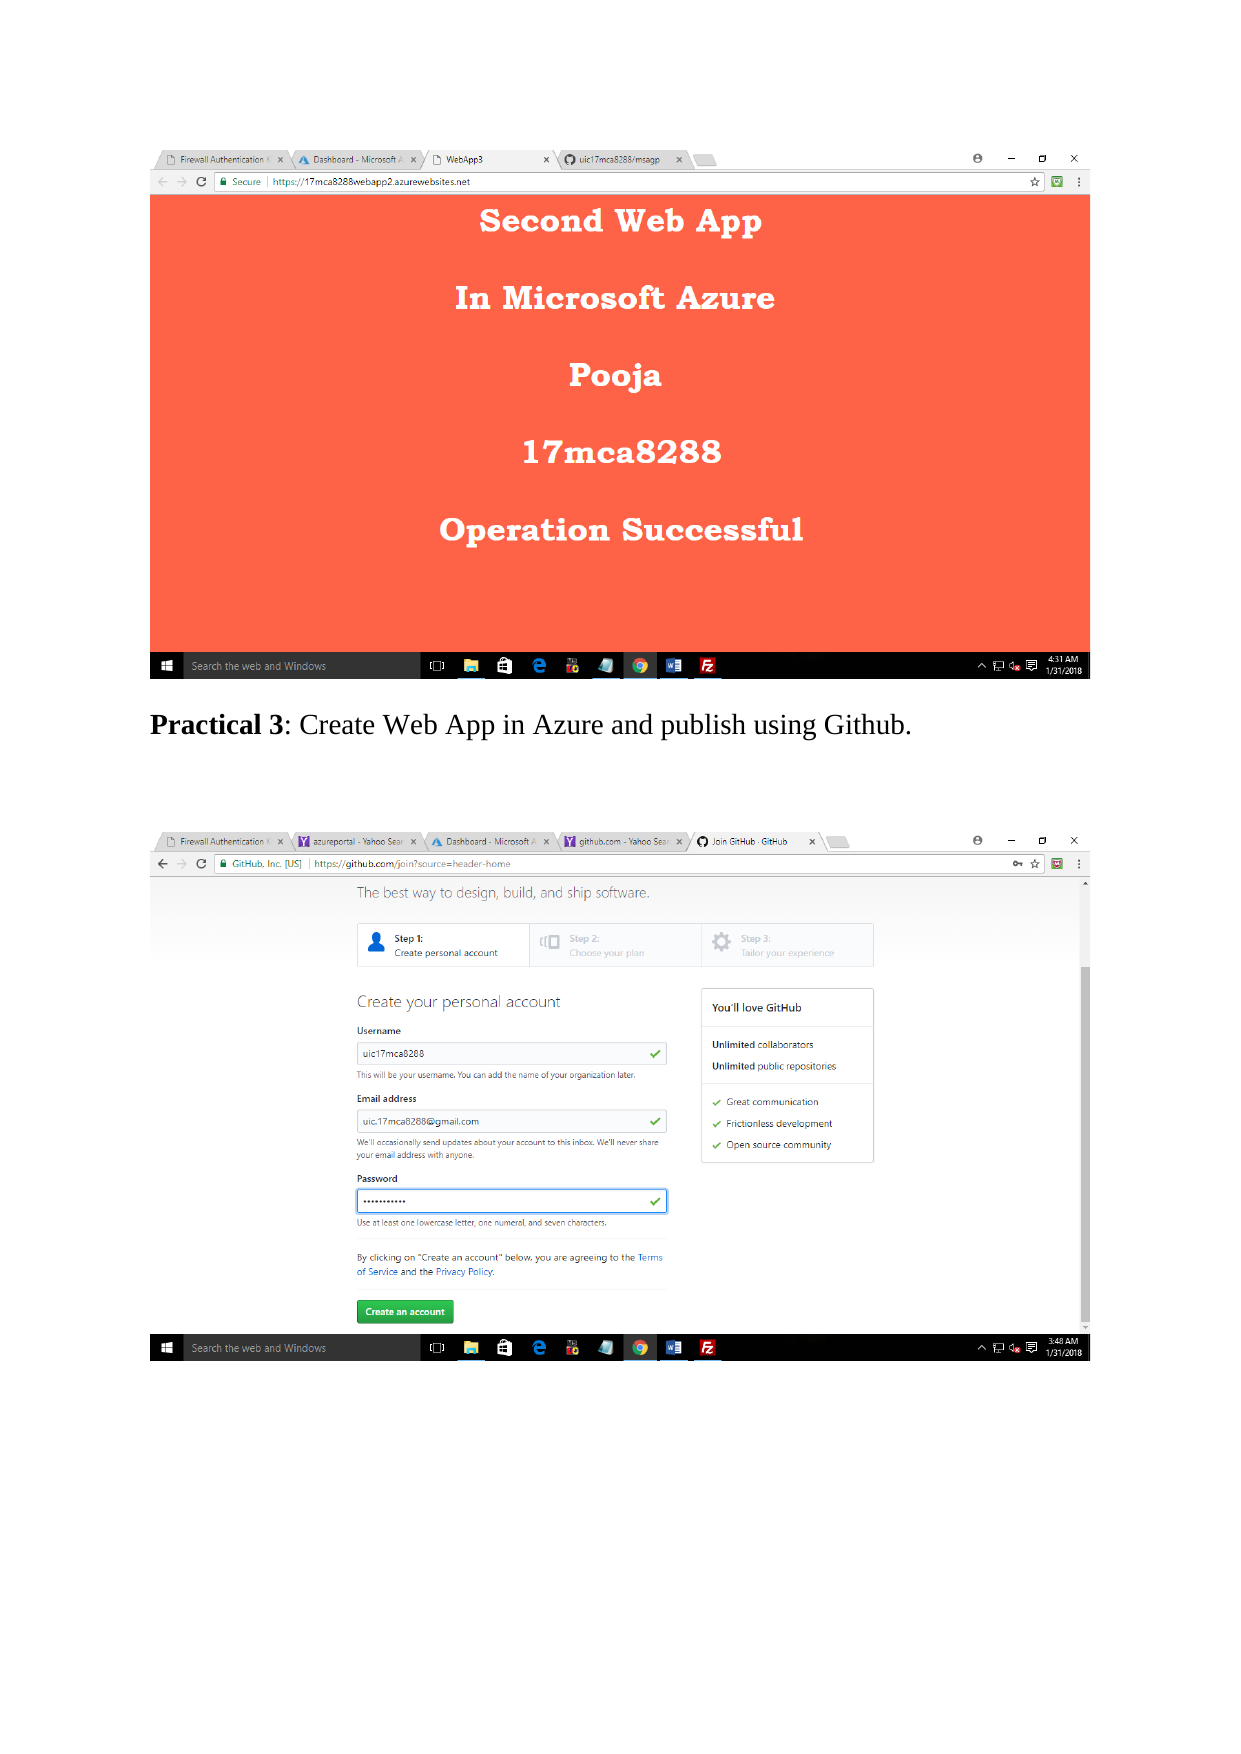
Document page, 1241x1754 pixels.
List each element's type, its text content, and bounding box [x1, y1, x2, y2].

picture [150, 150, 1091, 679]
picture [150, 832, 1091, 1361]
text Practical 3: Create Web App in Azure and publish using Github. [150, 707, 1090, 741]
